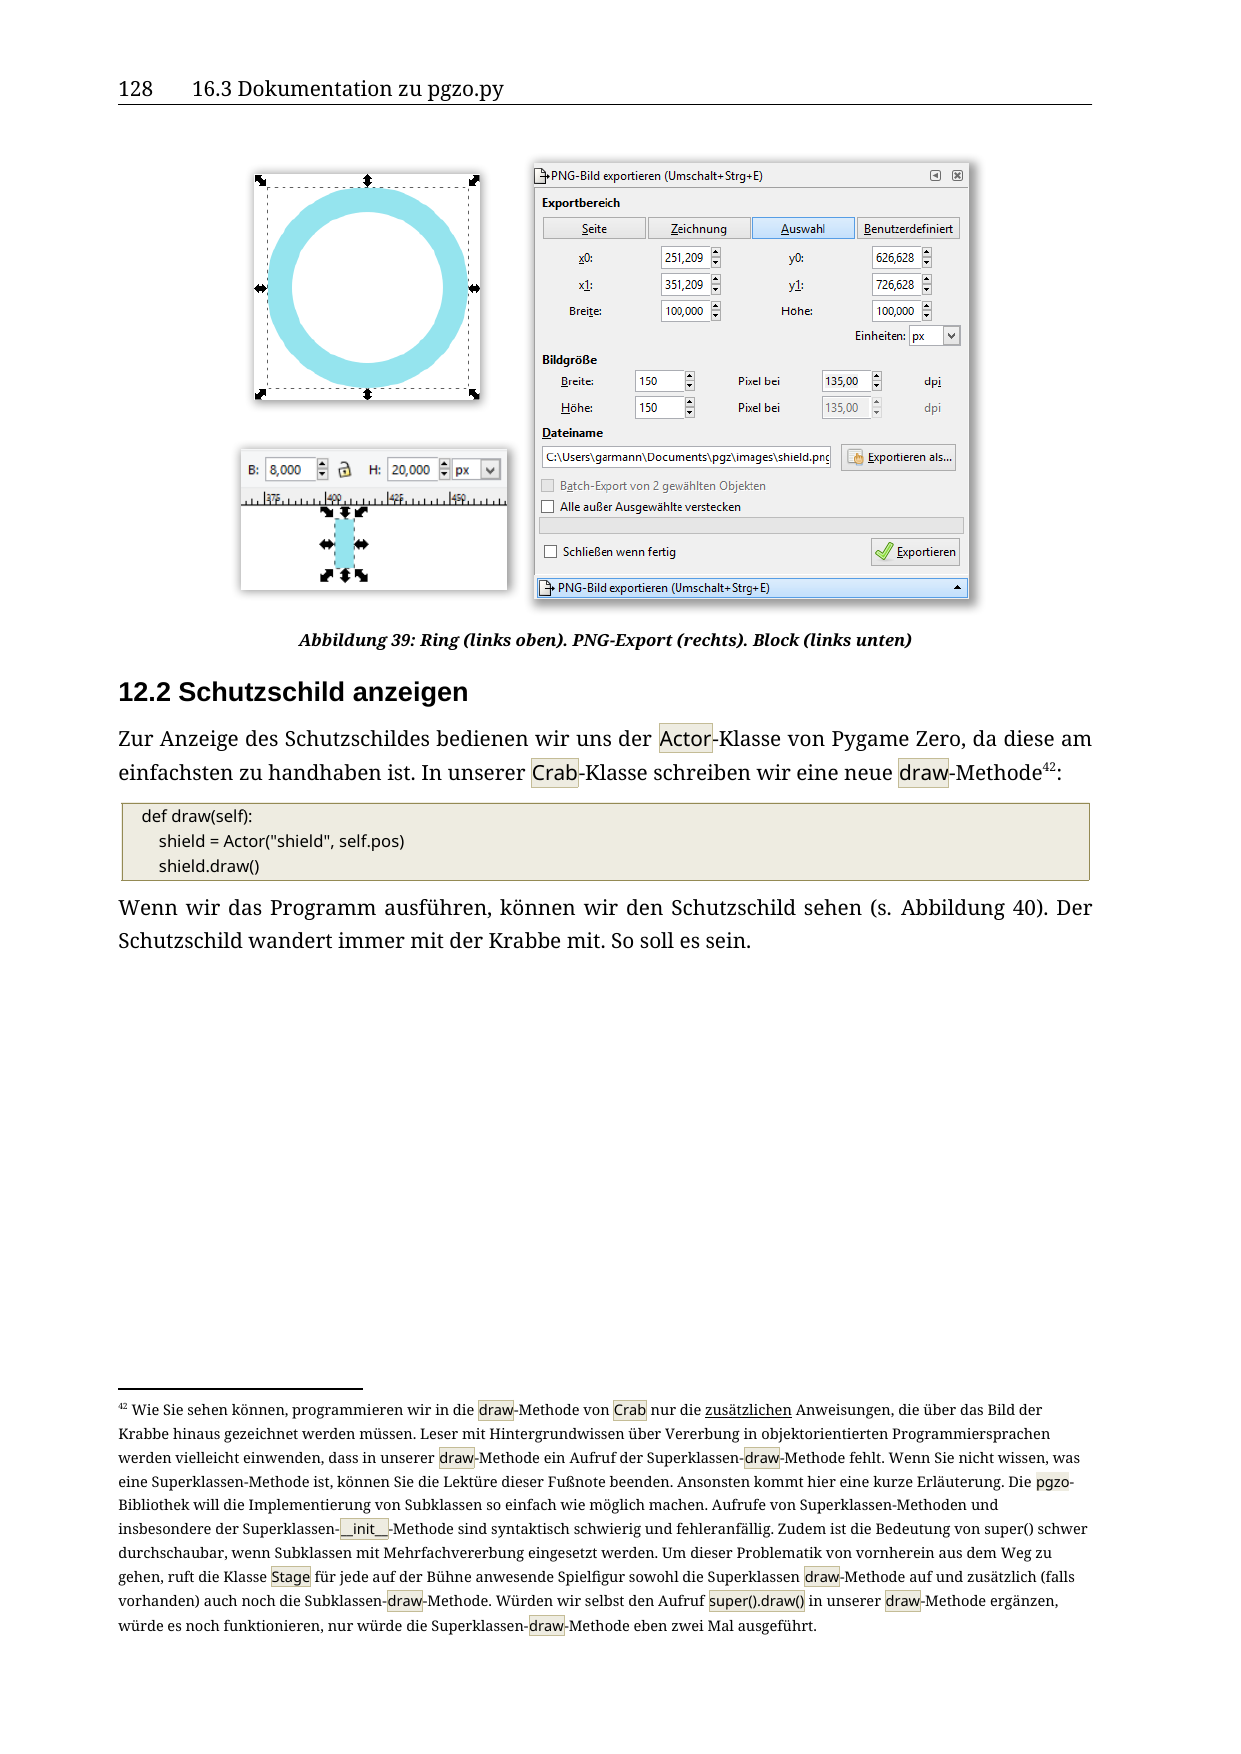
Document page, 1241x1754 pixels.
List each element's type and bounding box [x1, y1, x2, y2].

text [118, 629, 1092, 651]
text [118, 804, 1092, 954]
picture [241, 449, 507, 590]
picture [534, 163, 969, 599]
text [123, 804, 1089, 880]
picture [254, 174, 480, 400]
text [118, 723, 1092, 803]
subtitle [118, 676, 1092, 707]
